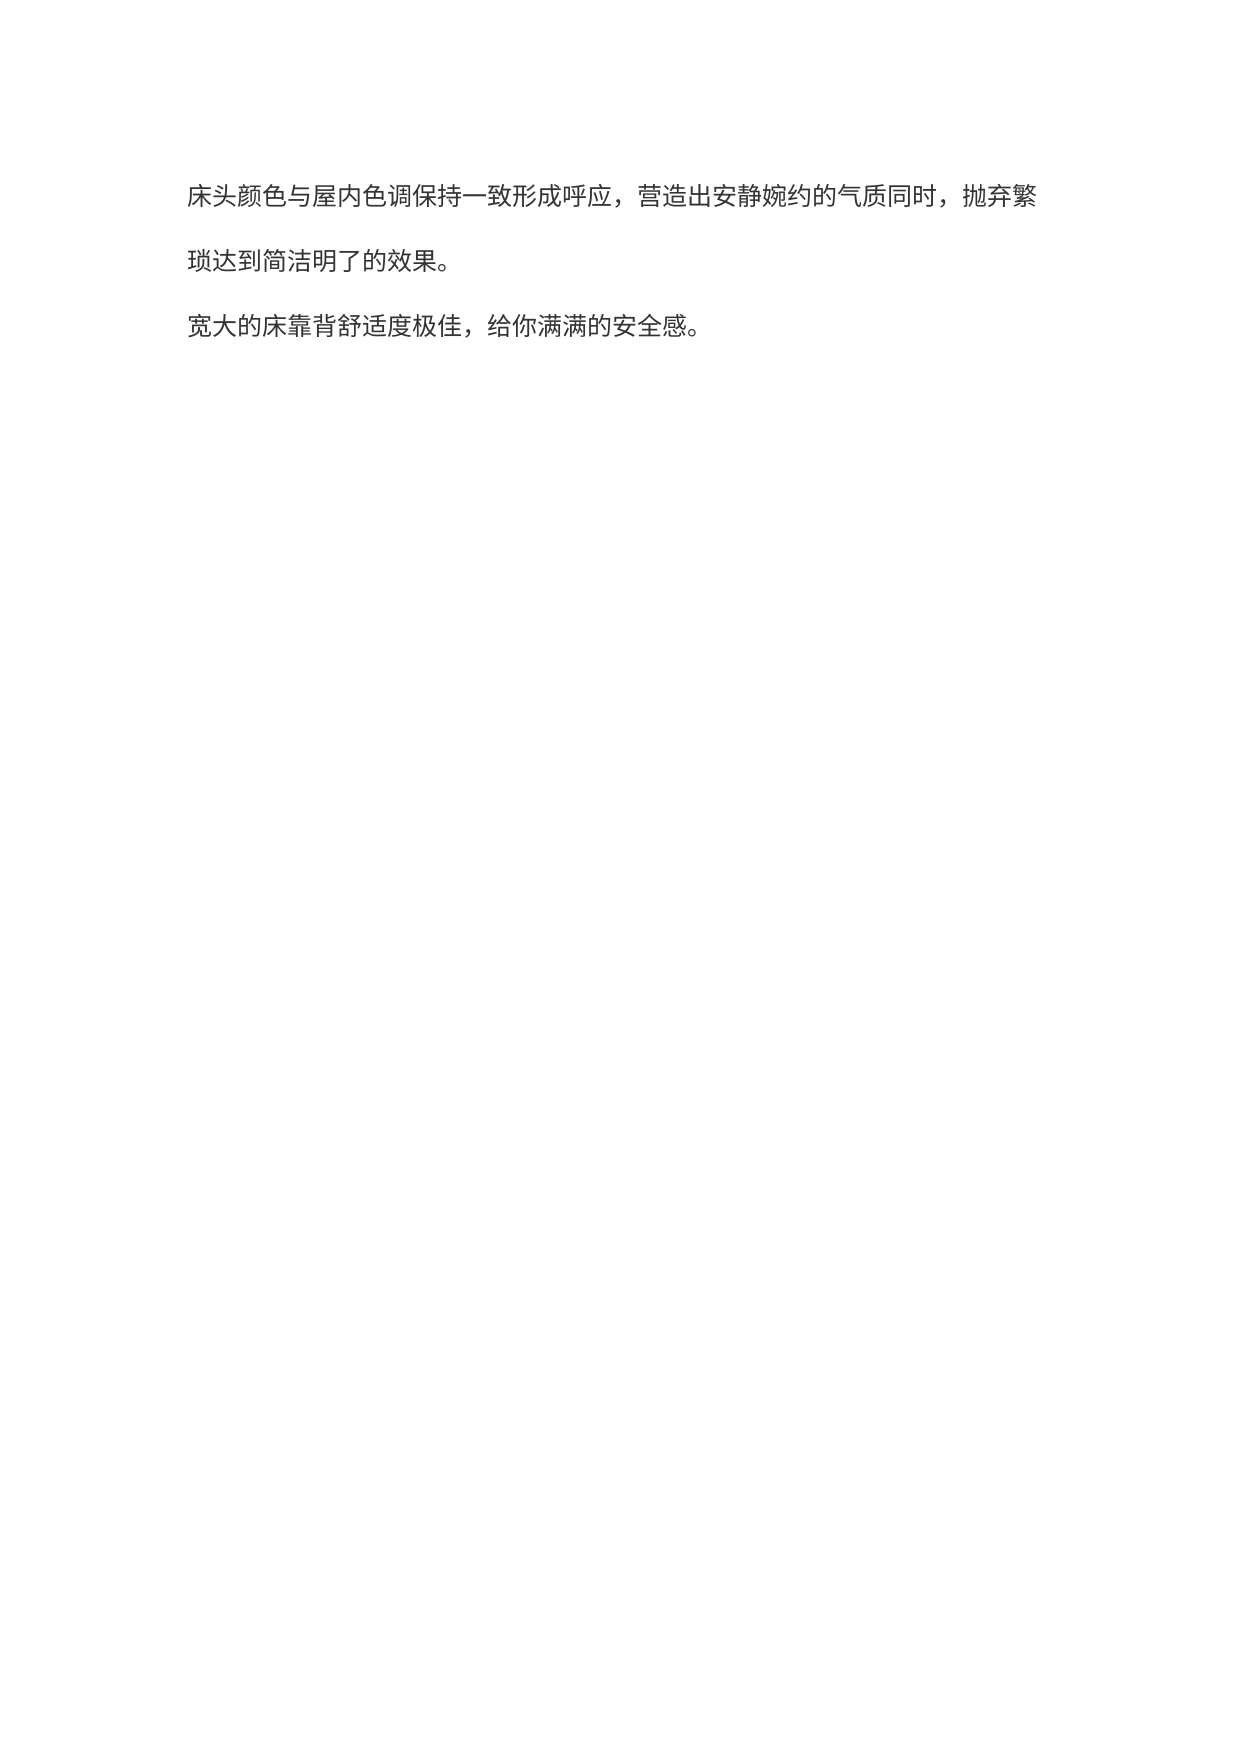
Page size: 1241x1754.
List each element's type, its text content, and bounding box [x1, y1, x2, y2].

text 宽大的床靠背舒适度极佳，给你满满的安全感。 [187, 292, 1053, 357]
text 床头颜色与屋内色调保持一致形成呼应，营造出安静婉约的气质同时，抛弃繁琐达到简洁明了的效果。 [187, 162, 1053, 292]
